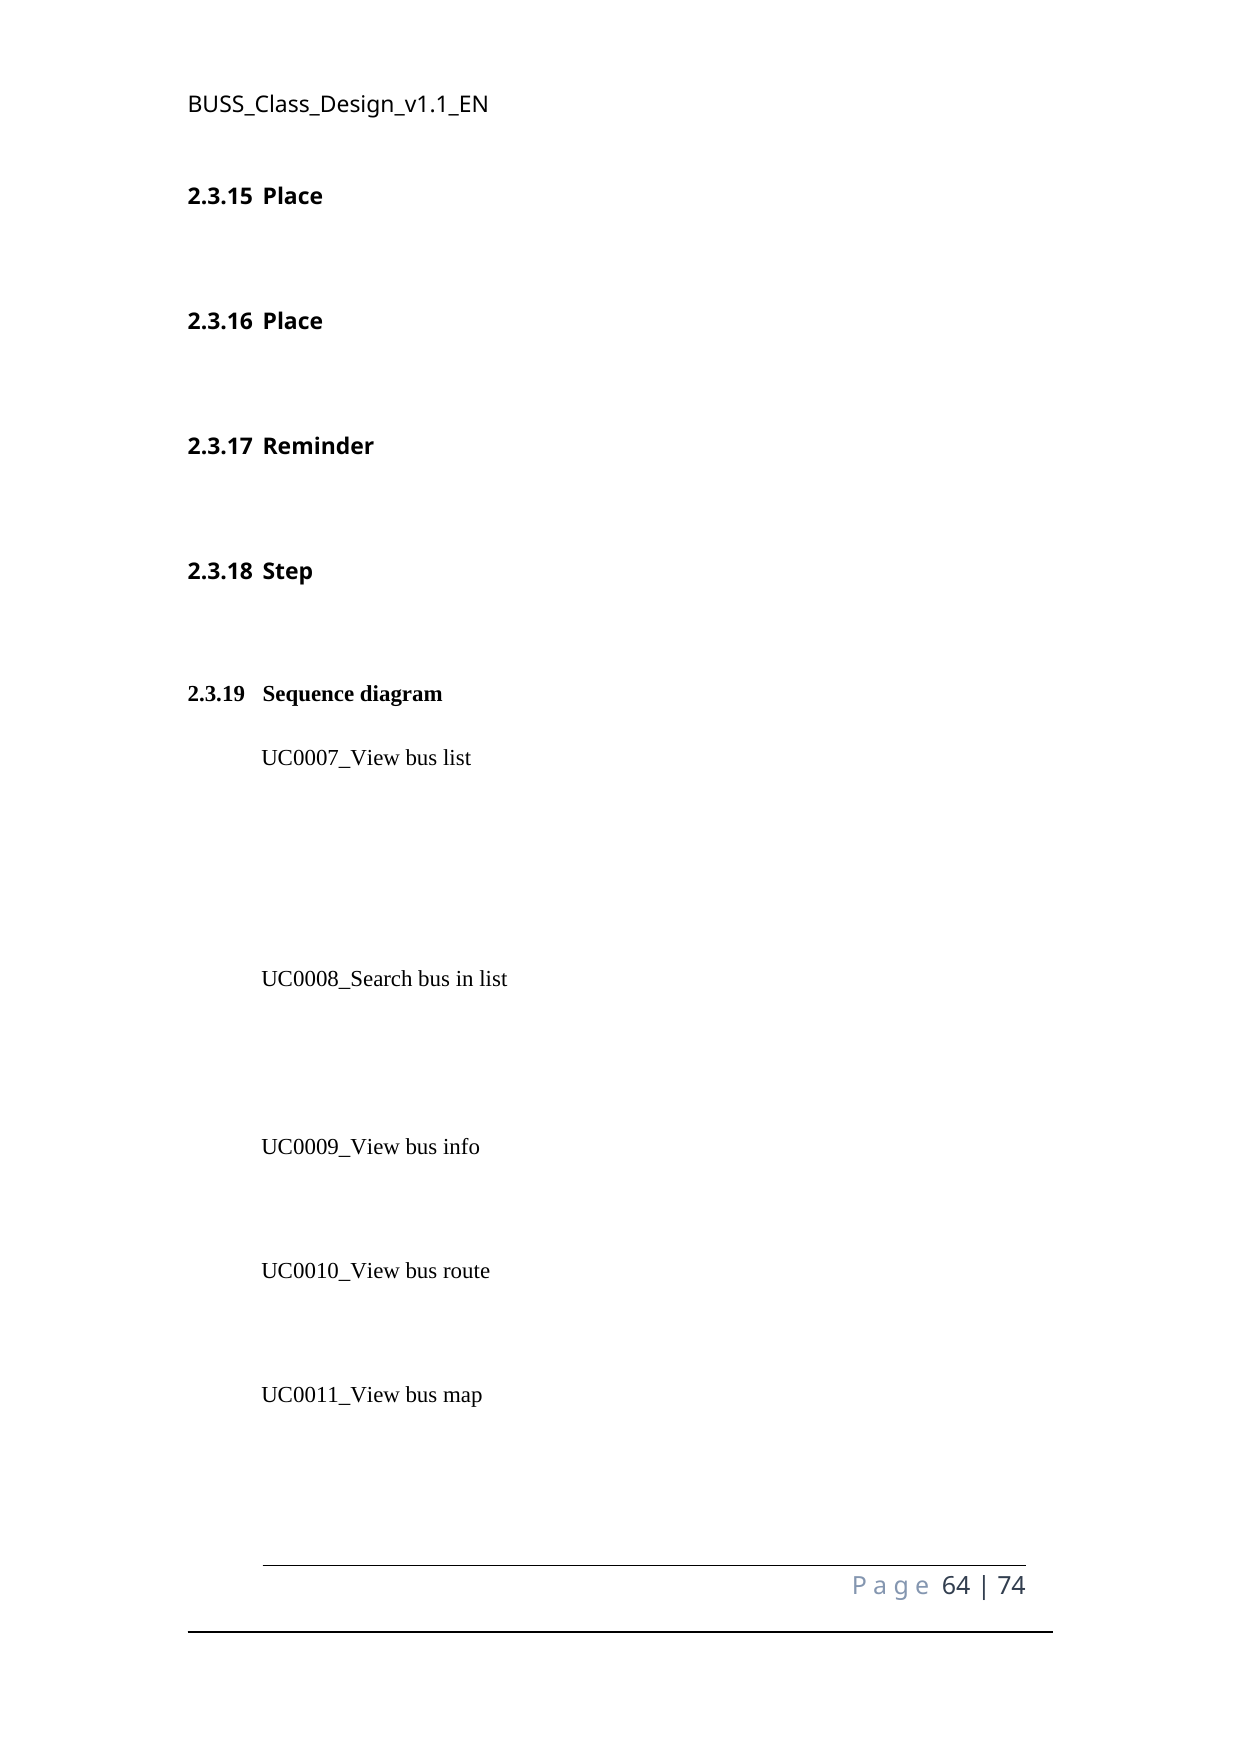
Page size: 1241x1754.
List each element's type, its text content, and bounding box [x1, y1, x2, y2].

subtitle UC0007_View bus list [261, 744, 1053, 771]
subtitle UC0008_Search bus in list [261, 965, 1053, 991]
subtitle UC0010_View bus route [261, 1257, 1053, 1283]
subtitle Reminder [187, 430, 1053, 461]
subtitle UC0009_View bus info [261, 1133, 1053, 1160]
subtitle UC0011_View bus map [261, 1381, 1053, 1407]
subtitle Place [187, 180, 1053, 211]
subtitle Sequence diagram [187, 680, 1053, 706]
subtitle Place [187, 305, 1053, 336]
subtitle Step [187, 555, 1053, 586]
